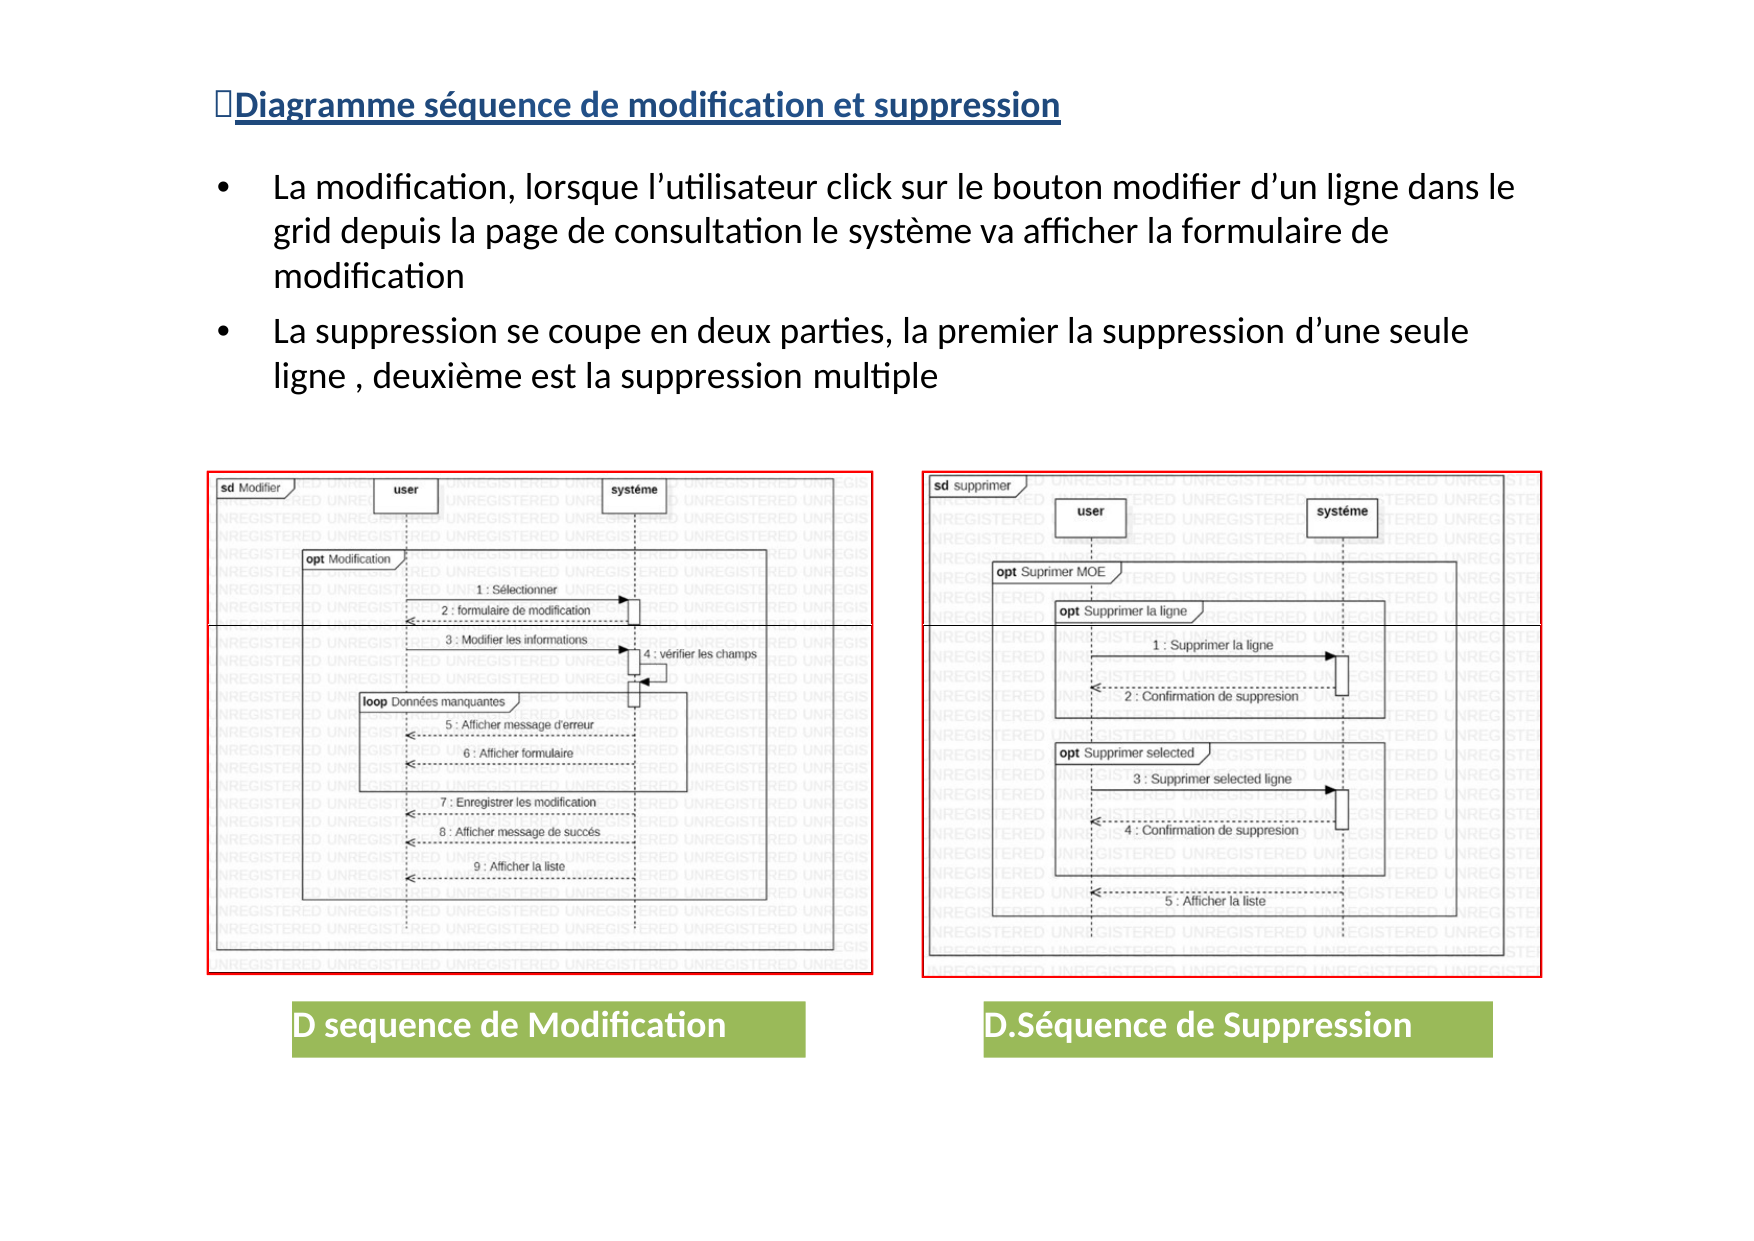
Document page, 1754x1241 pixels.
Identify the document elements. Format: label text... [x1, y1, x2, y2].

list La modification, lorsque l’utilisateur click sur le bouton modifier d’un ligne dans le grid depuis la page de consultation le système va afficher la formulaire de modification [217, 163, 1518, 298]
subtitle Diagramme séquence de modification et suppression [212, 77, 1637, 128]
list La suppression se coupe en deux parties, la premier la suppression d’une seule ligne , deuxième est la suppression multiple [217, 308, 1471, 397]
picture [208, 473, 872, 625]
picture [209, 626, 871, 972]
picture [924, 626, 1540, 975]
picture [923, 473, 1541, 625]
